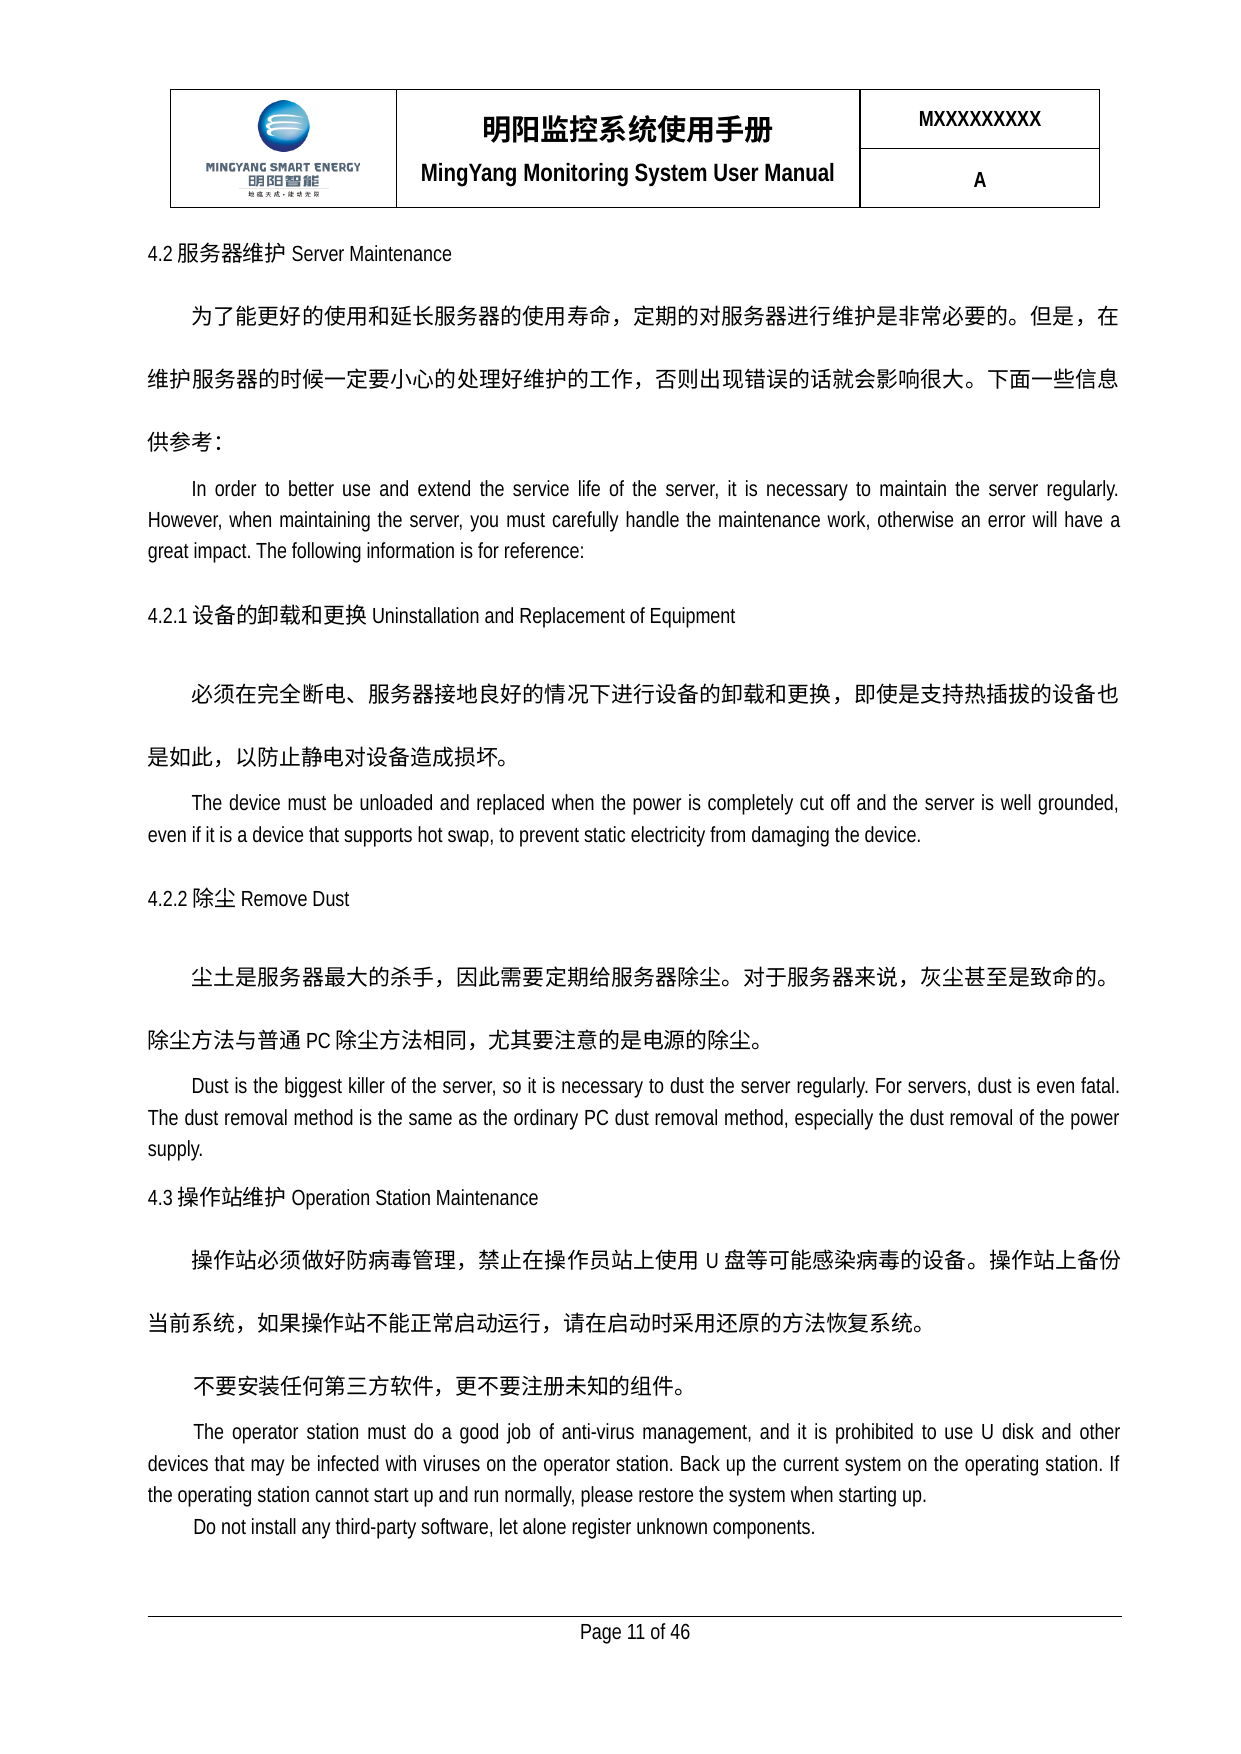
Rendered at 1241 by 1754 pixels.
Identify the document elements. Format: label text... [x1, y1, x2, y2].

subtitle 4.2.2除尘 Remove Dust [148, 866, 1122, 928]
subtitle 4.2服务器维护 Server Maintenance [148, 221, 1122, 283]
text The operator station must do a good job of anti-virus management, and it is prohibited to use U disk and other devices that may be infected with viruses on the operator station. Back up the current system on the operating station. If the operating station cannot start up and run normally, please restore the system when starting up. [148, 1416, 1122, 1510]
text 必须在完全断电、服务器接地良好的情况下进行设备的卸载和更换，即使是支持热插拔的设备也是如此，以防止静电对设备造成损坏。 [148, 661, 1122, 787]
text 操作站必须做好防病毒管理，禁止在操作员站上使用 U 盘等可能感染病毒的设备。操作站上备份当前系统，如果操作站不能正常启动运行，请在启动时采用还原的方法恢复系统。 [148, 1227, 1122, 1353]
text Do not install any third-party software, let alone register unknown components. [148, 1510, 1122, 1542]
text In order to better use and extend the service life of the server, it is necessary to maintain the server regularly. However, when maintaining the server, you must carefully handle the maintenance work, otherwise an error will have a great impact. The following information is for reference: [148, 472, 1122, 567]
text Dust is the biggest killer of the server, so it is necessary to dust the server regularly. For servers, dust is even fatal. The dust removal method is the same as the ordinary PC dust removal method, especially the dust removal of the power supply. [148, 1070, 1122, 1164]
subtitle 4.3操作站维护 Operation Station Maintenance [148, 1164, 1122, 1227]
text The device must be unloaded and replaced when the power is completely cut off and the server is well grounded, even if it is a device that supports hot swap, to prevent static electricity from damaging the device. [148, 787, 1122, 850]
subtitle 4.2.1设备的卸载和更换 Uninstallation and Replacement of Equipment [148, 582, 1122, 645]
picture [206, 100, 360, 197]
text 为了能更好的使用和延长服务器的使用寿命，定期的对服务器进行维护是非常必要的。但是，在维护服务器的时候一定要小心的处理好维护的工作，否则出现错误的话就会影响很大。下面一些信息供参考： [148, 283, 1122, 472]
text 尘土是服务器最大的杀手，因此需要定期给服务器除尘。对于服务器来说，灰尘甚至是致命的。除尘方法与普通 PC 除尘方法相同，尤其要注意的是电源的除尘。 [148, 944, 1122, 1070]
text 不要安装任何第三方软件，更不要注册未知的组件。 [148, 1353, 1122, 1416]
